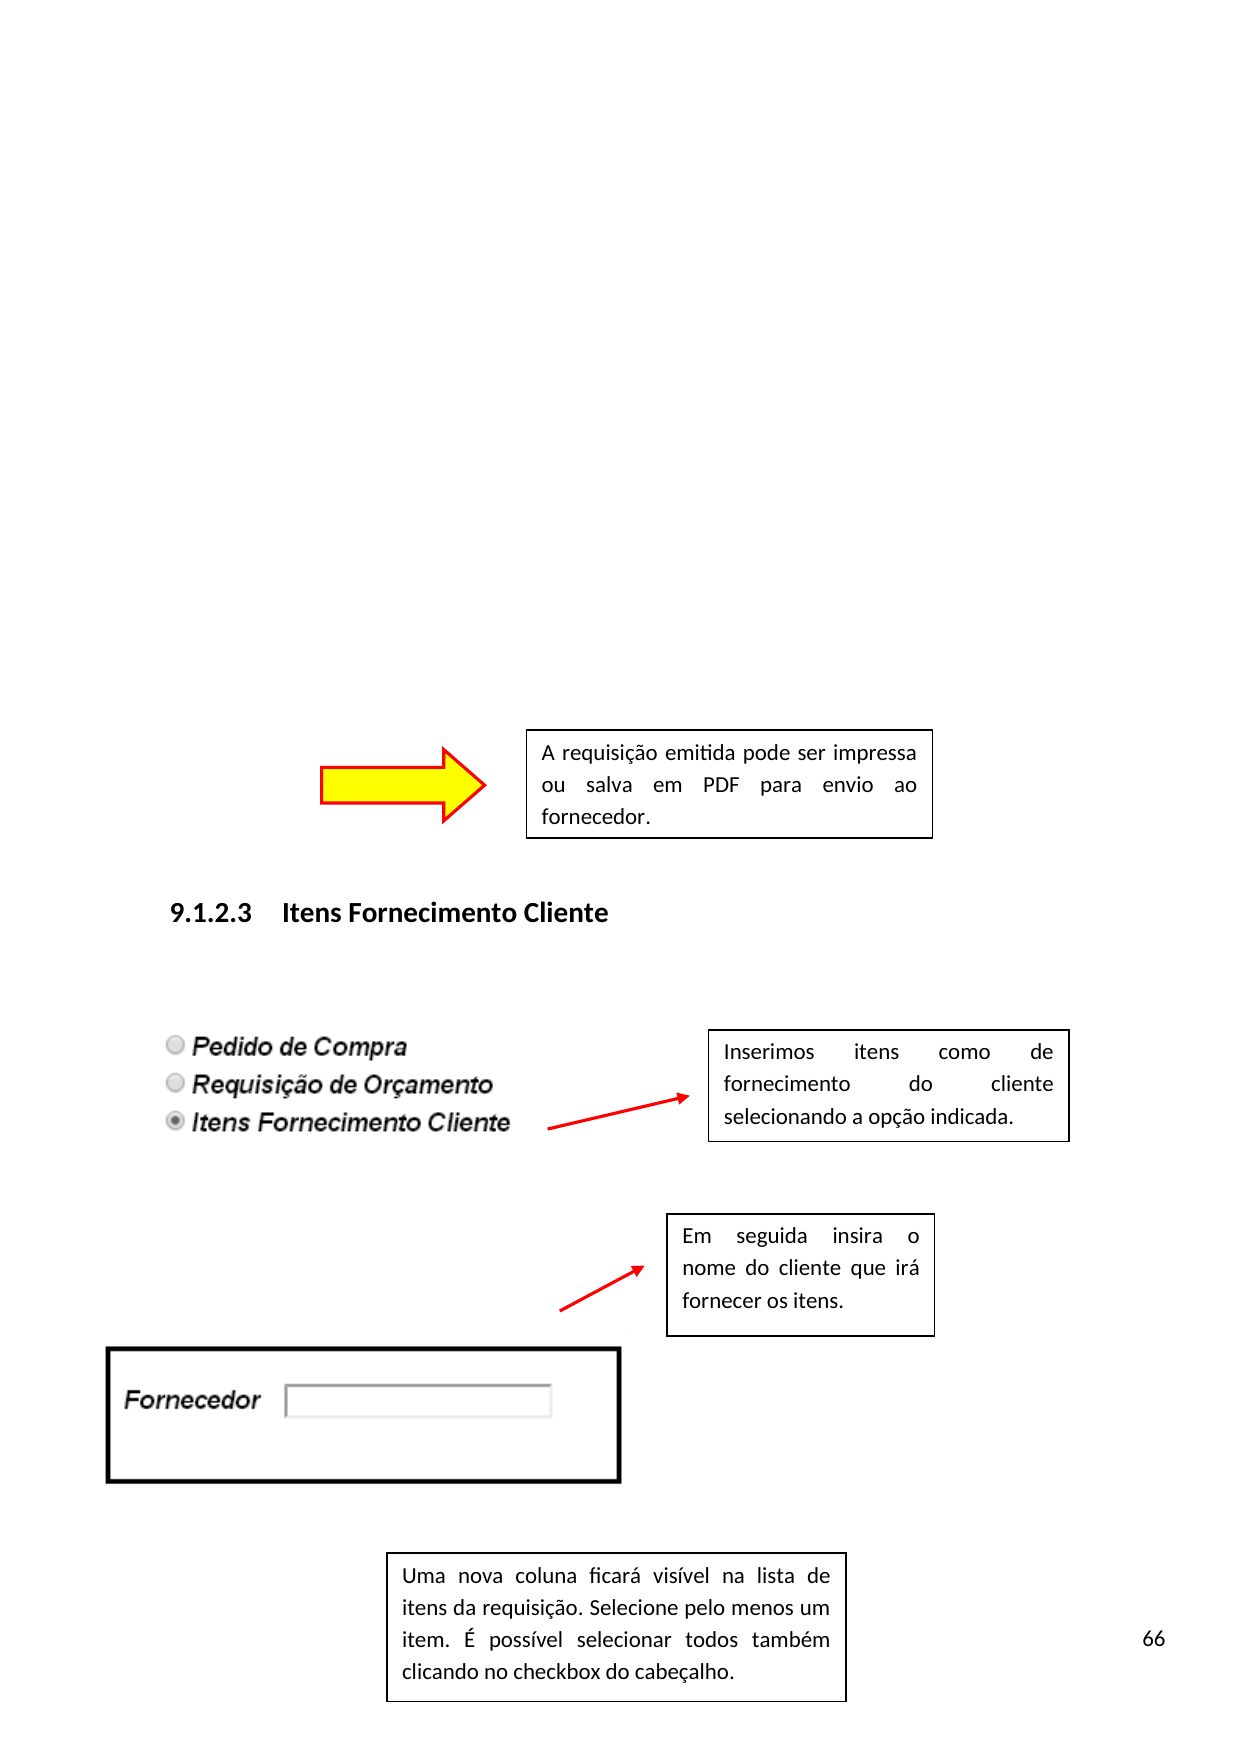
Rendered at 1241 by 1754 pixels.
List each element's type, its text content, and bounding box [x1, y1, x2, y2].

list Itens Fornecimento Cliente [169, 894, 1165, 930]
picture [95, 1328, 628, 1534]
picture [160, 1026, 532, 1149]
